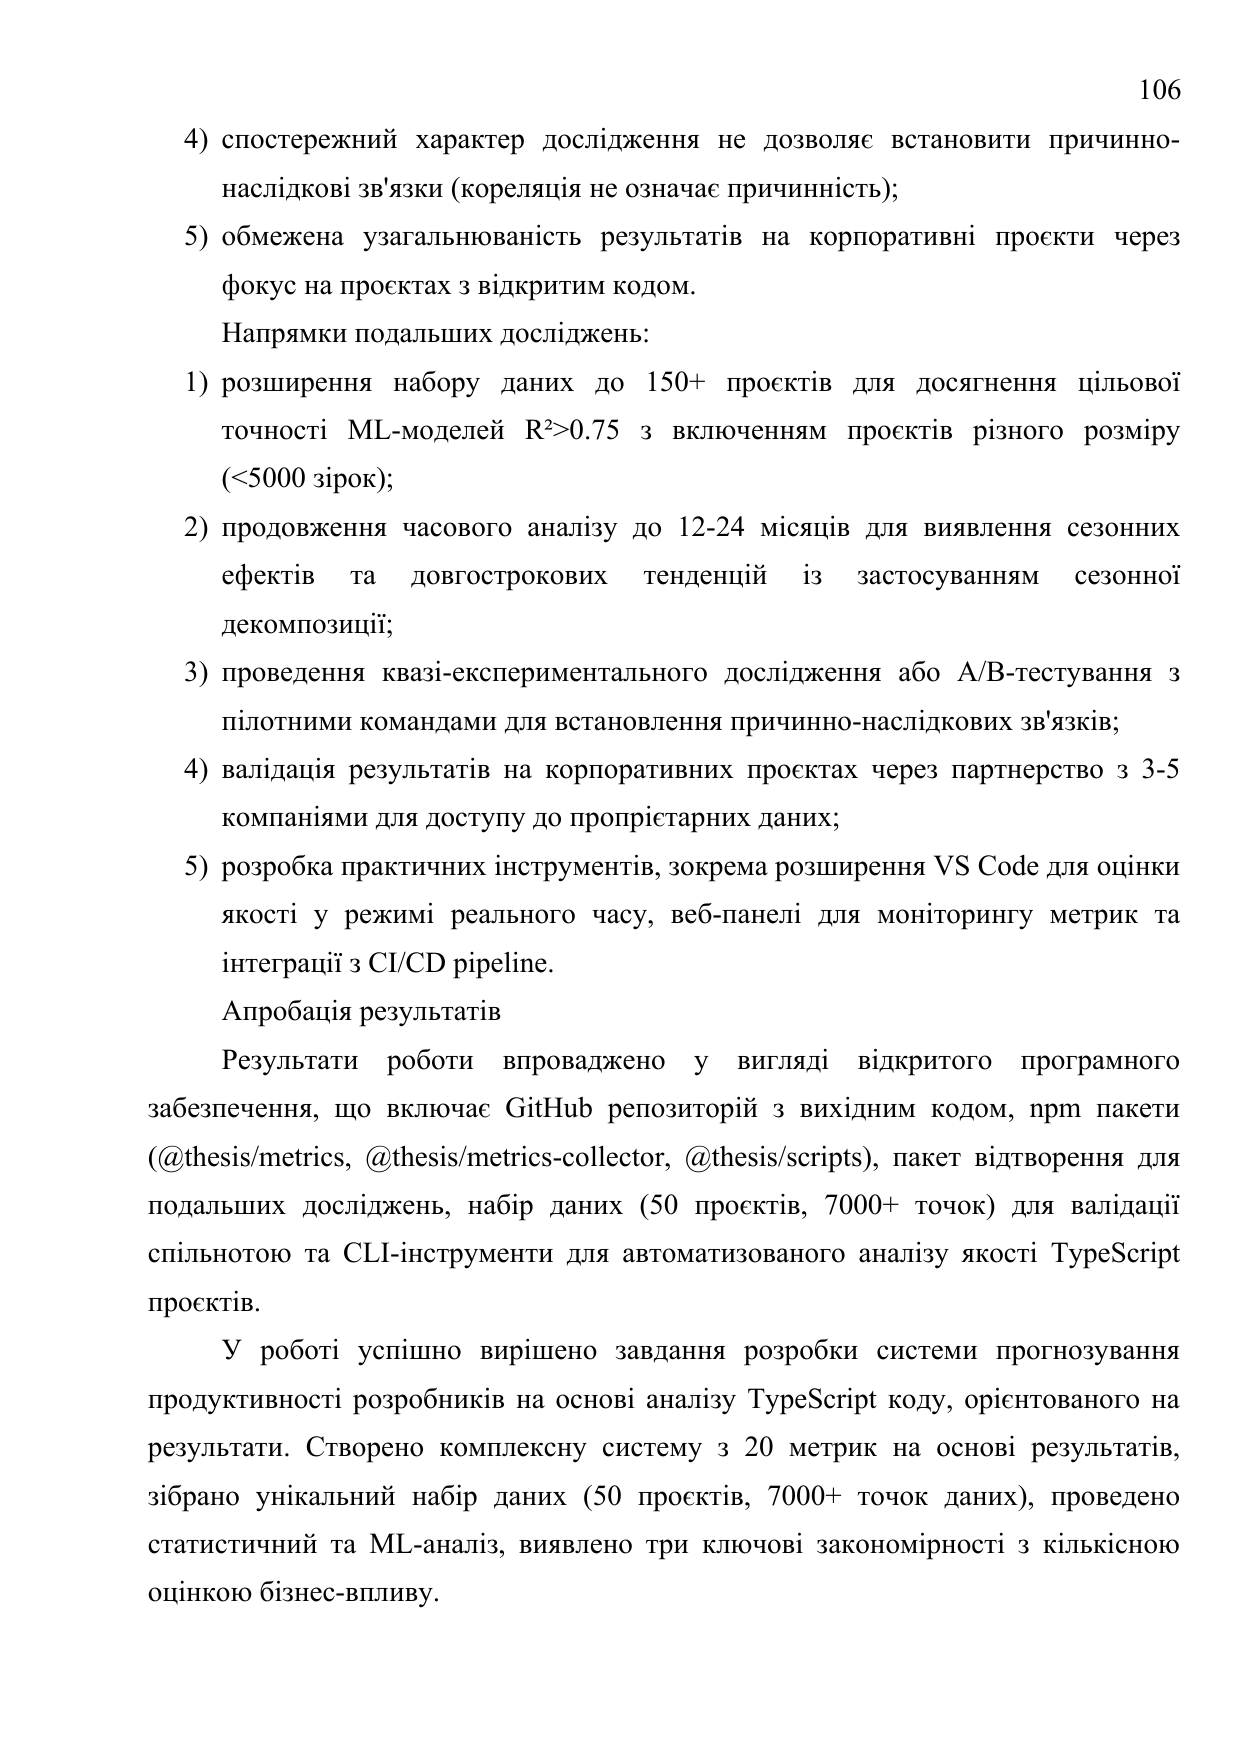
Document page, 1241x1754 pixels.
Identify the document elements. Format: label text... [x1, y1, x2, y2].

list обмежена узагальнюваність результатів на корпоративні проєкти через фокус на проєктах з відкритим кодом. [184, 219, 1181, 300]
list проведення квазі-експериментального дослідження або A/B-тестування з пілотними командами для встановлення причинно-наслідкових зв'язків; [184, 656, 1181, 736]
text Напрямки подальших досліджень: [148, 316, 1181, 349]
list продовження часового аналізу до 12-24 місяців для виявлення сезонних ефектів та довгострокових тенденцій із застосуванням сезонної декомпозиції; [184, 510, 1181, 639]
text У роботі успішно вирішено завдання розробки системи прогнозування продуктивності розробників на основі аналізу TypeScript коду, орієнтованого на результати. Створено комплексну систему з 20 метрик на основі результатів, зібрано унікальний набір даних (50 проєктів, 7000+ точок даних), проведено статистичний та ML-аналіз, виявлено три ключові закономірності з кількісною оцінкою бізнес-впливу. [148, 1334, 1181, 1608]
text Результати роботи впроваджено у вигляді відкритого програмного забезпечення, що включає GitHub репозиторій з вихідним кодом, npm пакети (@thesis/metrics, @thesis/metrics-collector, @thesis/scripts), пакет відтворення для подальших досліджень, набір даних (50 проєктів, 7000+ точок) для валідації спільнотою та CLI-інструменти для автоматизованого аналізу якості TypeScript проєктів. [148, 1043, 1181, 1317]
list розширення набору даних до 150+ проєктів для досягнення цільової точності ML-моделей R²>0.75 з включенням проєктів різного розміру (<5000 зірок); [184, 365, 1181, 494]
list розробка практичних інструментів, зокрема розширення VS Code для оцінки якості у режимі реального часу, веб-панелі для моніторингу метрик та інтеграції з CI/CD pipeline. [184, 849, 1181, 978]
list валідація результатів на корпоративних проєктах через партнерство з 3-5 компаніями для доступу до пропрієтарних даних; [184, 752, 1181, 833]
text Апробація результатів [148, 994, 1181, 1027]
list спостережний характер дослідження не дозволяє встановити причинно-наслідкові зв'язки (кореляція не означає причинність); [184, 123, 1181, 203]
